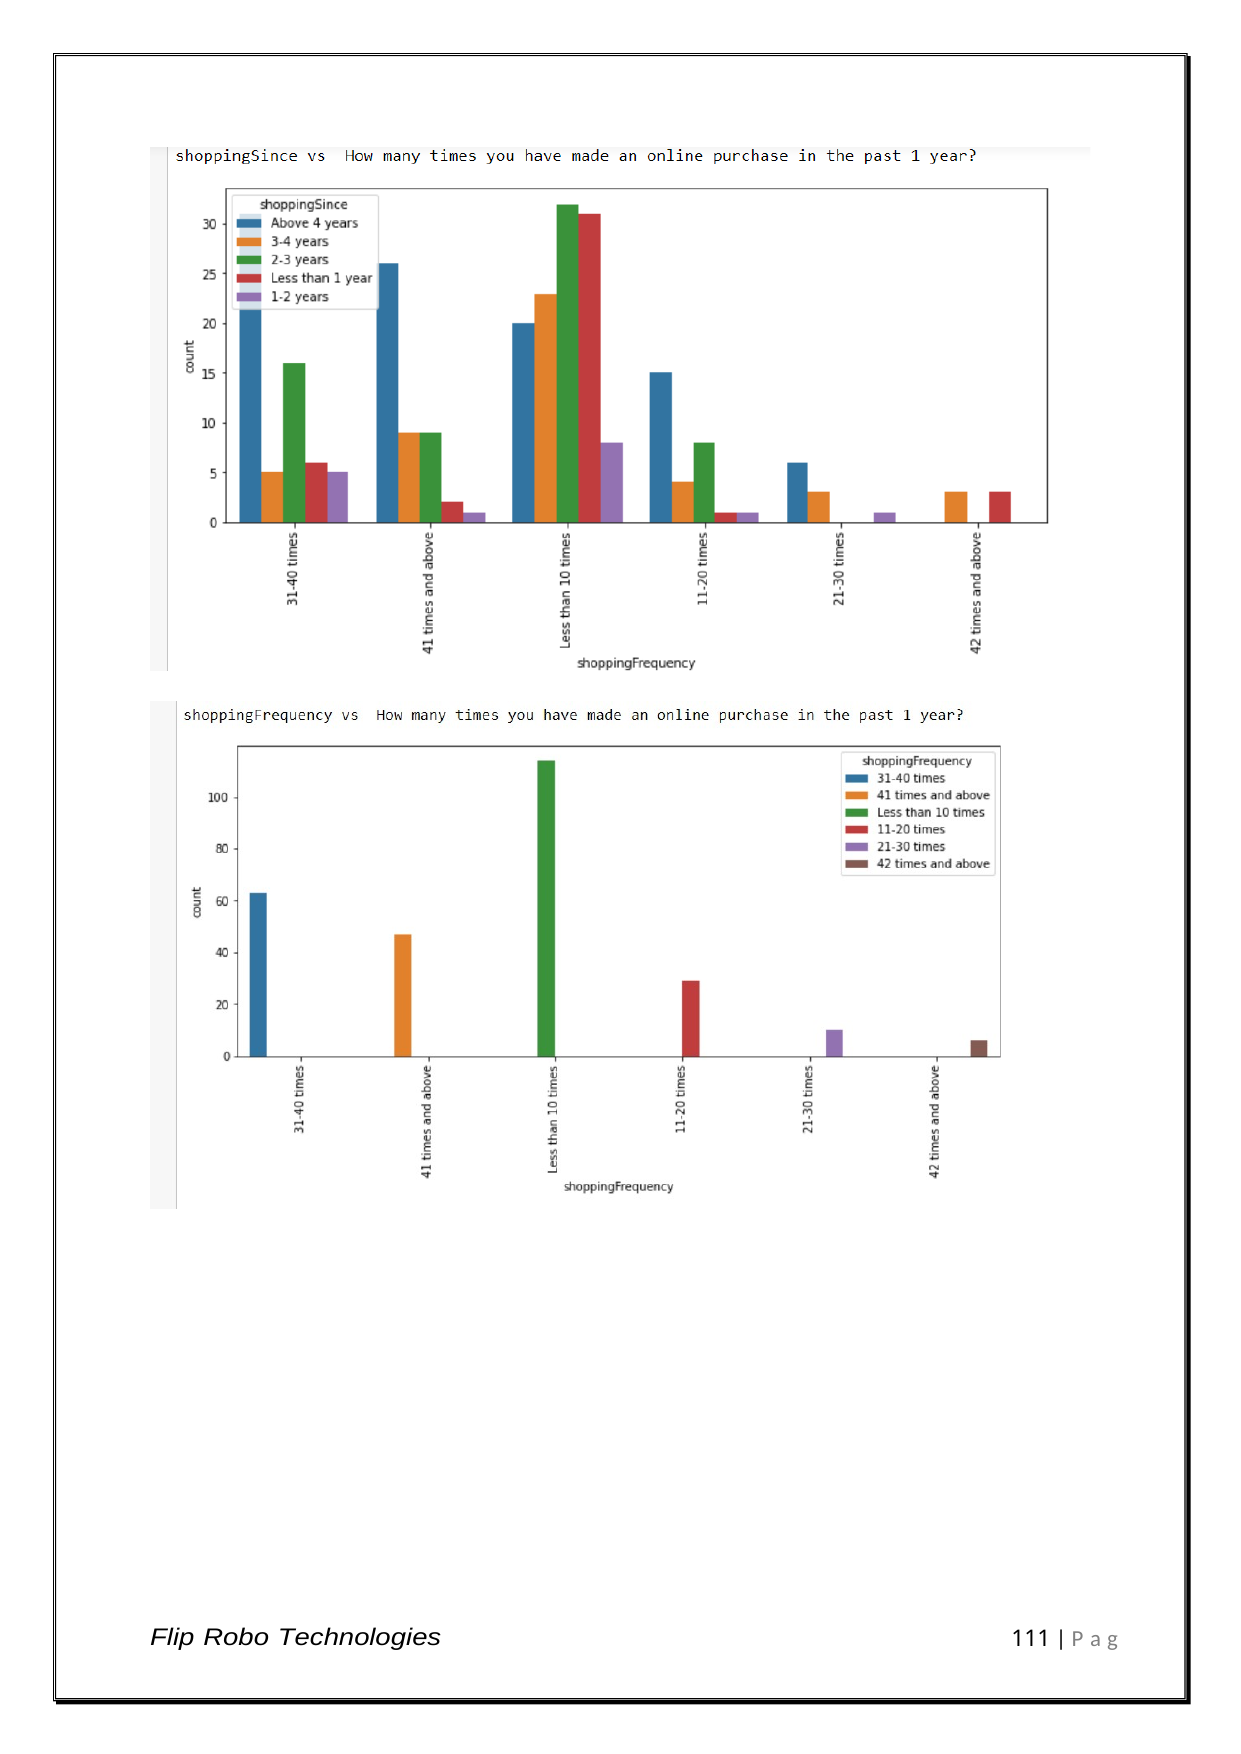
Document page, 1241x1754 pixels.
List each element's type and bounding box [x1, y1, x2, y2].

picture [150, 701, 1001, 1209]
picture [150, 147, 1091, 671]
